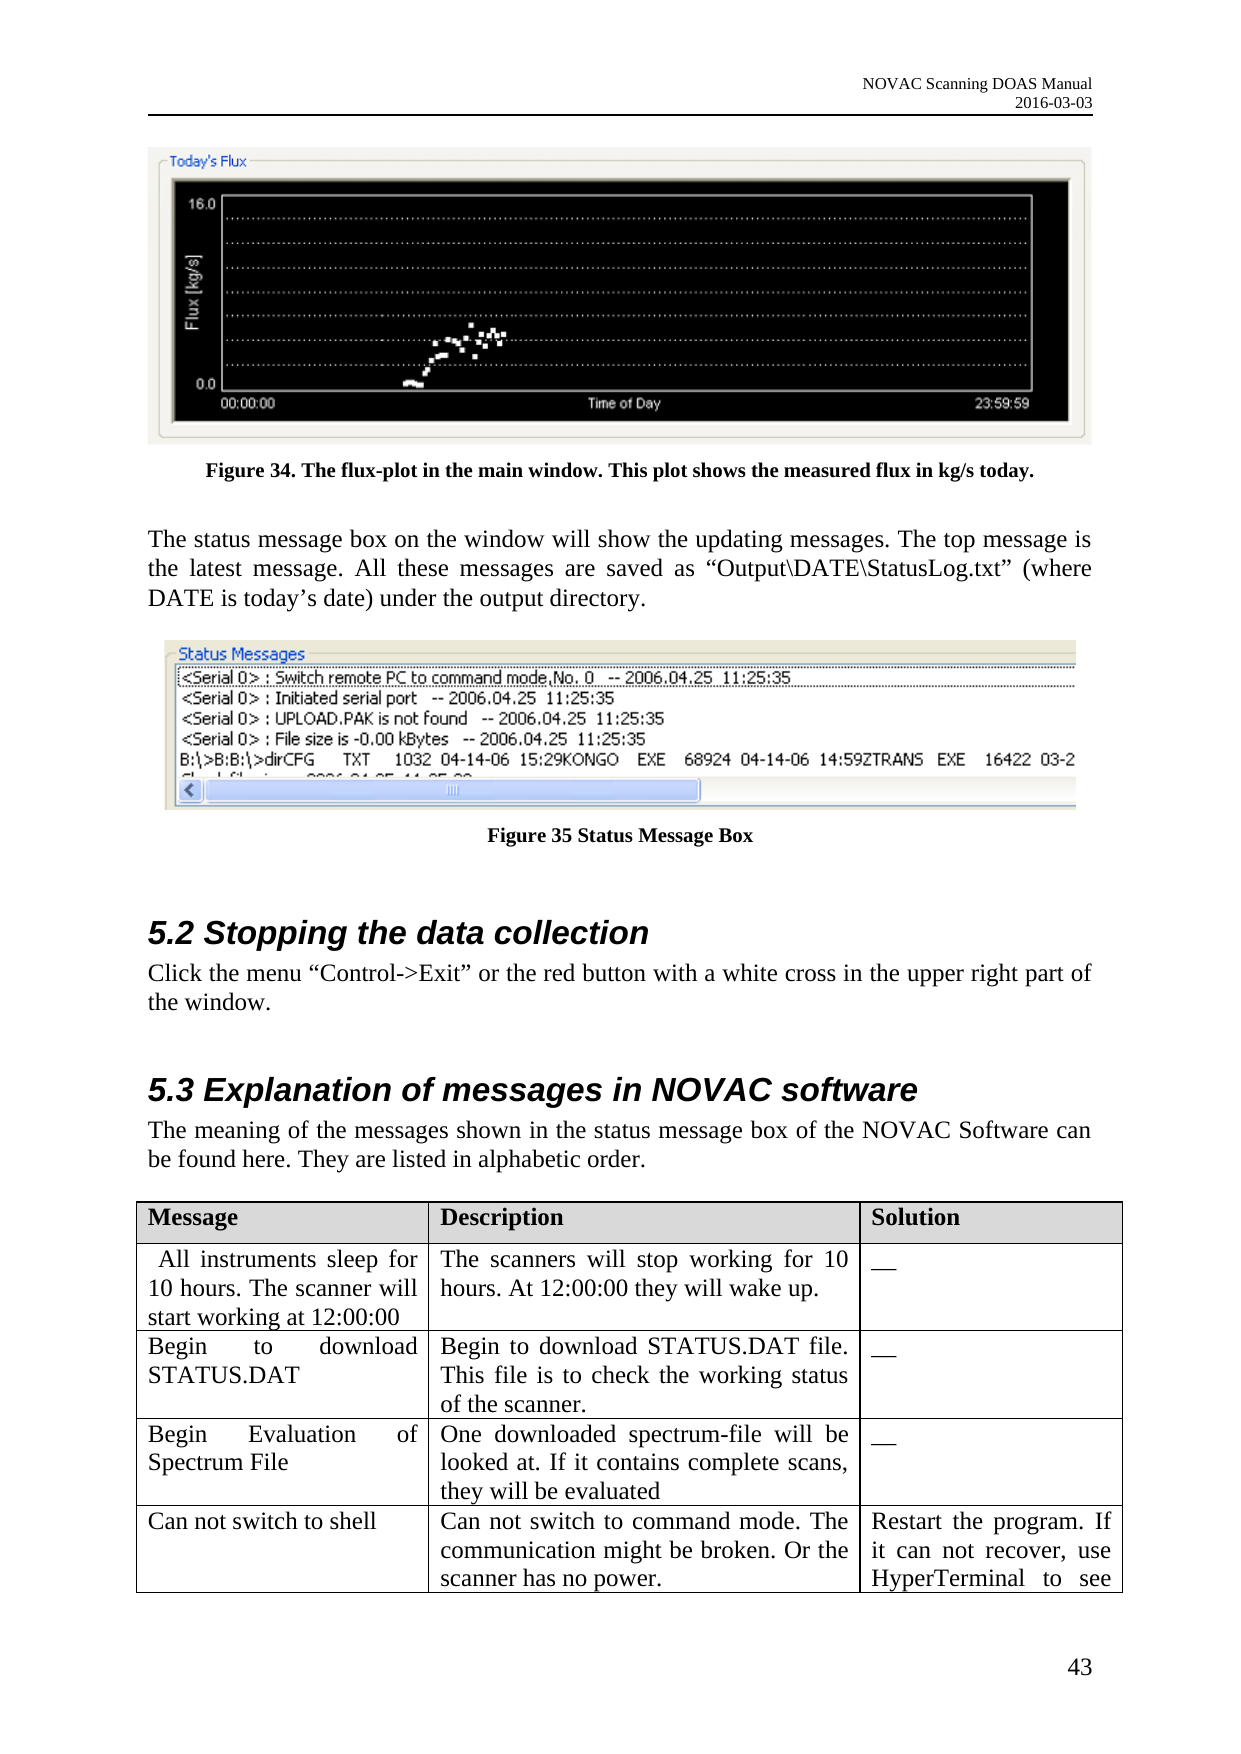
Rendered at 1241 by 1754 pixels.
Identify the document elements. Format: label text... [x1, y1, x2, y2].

subtitle 5.2 Stopping the data collection [148, 913, 1093, 952]
table_cell Begin to download STATUS.DAT file. This file is to check the working status of the scanner. [429, 1331, 859, 1418]
table_cell Begin Evaluation of Spectrum File [137, 1419, 428, 1505]
table_cell All instruments sleep for 10 hours. The scanner will start working at [137, 1244, 428, 1330]
picture [147, 147, 1093, 446]
subtitle 5.3 Explanation of messages in NOVAC software [148, 1070, 1093, 1109]
table_header Message [137, 1203, 428, 1243]
text Figure . The flux-plot in the main window. This plot shows the measured flux in kg/s today. [148, 458, 1093, 482]
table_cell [861, 1506, 1122, 1592]
table_header Solution [861, 1203, 1122, 1243]
text The status message box on the window will show the updating messages. The top message is the latest message. All these messages are saved as “Output\DATE\StatusLog.txt” (where DATE is today’s date) under the output directory. [148, 524, 1093, 611]
text The meaning of the messages shown in the status message box of the NOVAC Software can be found here. They are listed in alphabetic order. [148, 1115, 1093, 1173]
table_cell __ [861, 1331, 1122, 1418]
table_header Description [429, 1203, 859, 1243]
text Figure Status Message Box [148, 822, 1093, 847]
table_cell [137, 1506, 428, 1592]
table_cell One downloaded spectrum-file will be looked at. If it contains complete scans, they will be evaluated [429, 1419, 859, 1505]
table_cell Begin to download STATUS.DAT [137, 1331, 428, 1418]
table_cell __ [861, 1419, 1122, 1505]
picture [164, 640, 1076, 810]
table_cell __ [861, 1244, 1122, 1330]
text Click the menu “Control->Exit” or the red button with a white cross in the upper right part of the window. [148, 958, 1093, 1016]
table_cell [429, 1506, 859, 1592]
table_cell The scanners will stop working for 10 hours. At they will wake up. [429, 1244, 859, 1330]
